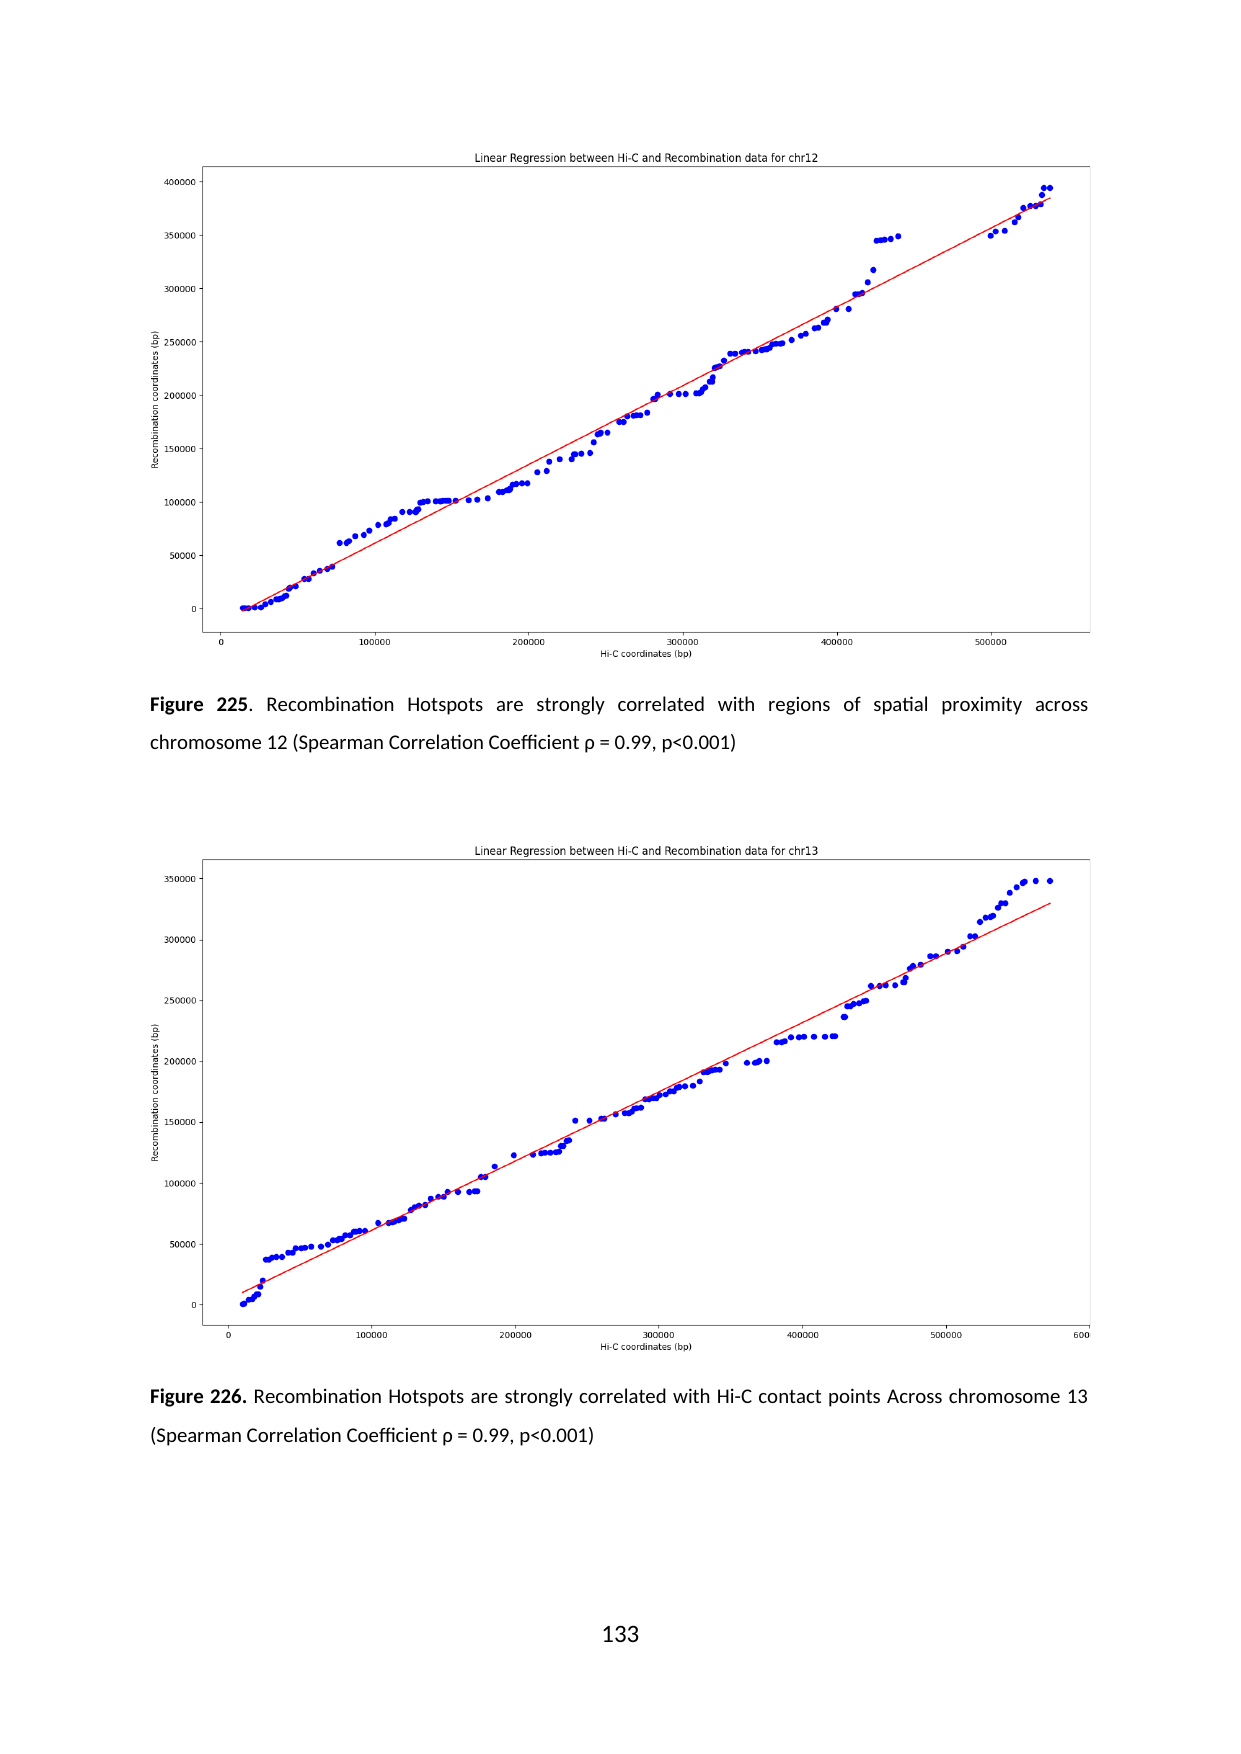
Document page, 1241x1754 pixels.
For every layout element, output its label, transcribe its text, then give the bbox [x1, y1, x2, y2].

text Figure 226. Recombination Hotspots are strongly correlated with Hi-C contact points Across chromosome 13 (Spearman Correlation Coefficient ρ = 0.99, p<0.001) [150, 1384, 1090, 1447]
picture [150, 842, 1091, 1352]
text Figure 225. Recombination Hotspots are strongly correlated with regions of spatial proximity across chromosome 12 (Spearman Correlation Coefficient ρ = 0.99, p<0.001) [150, 691, 1090, 754]
picture [150, 150, 1091, 659]
